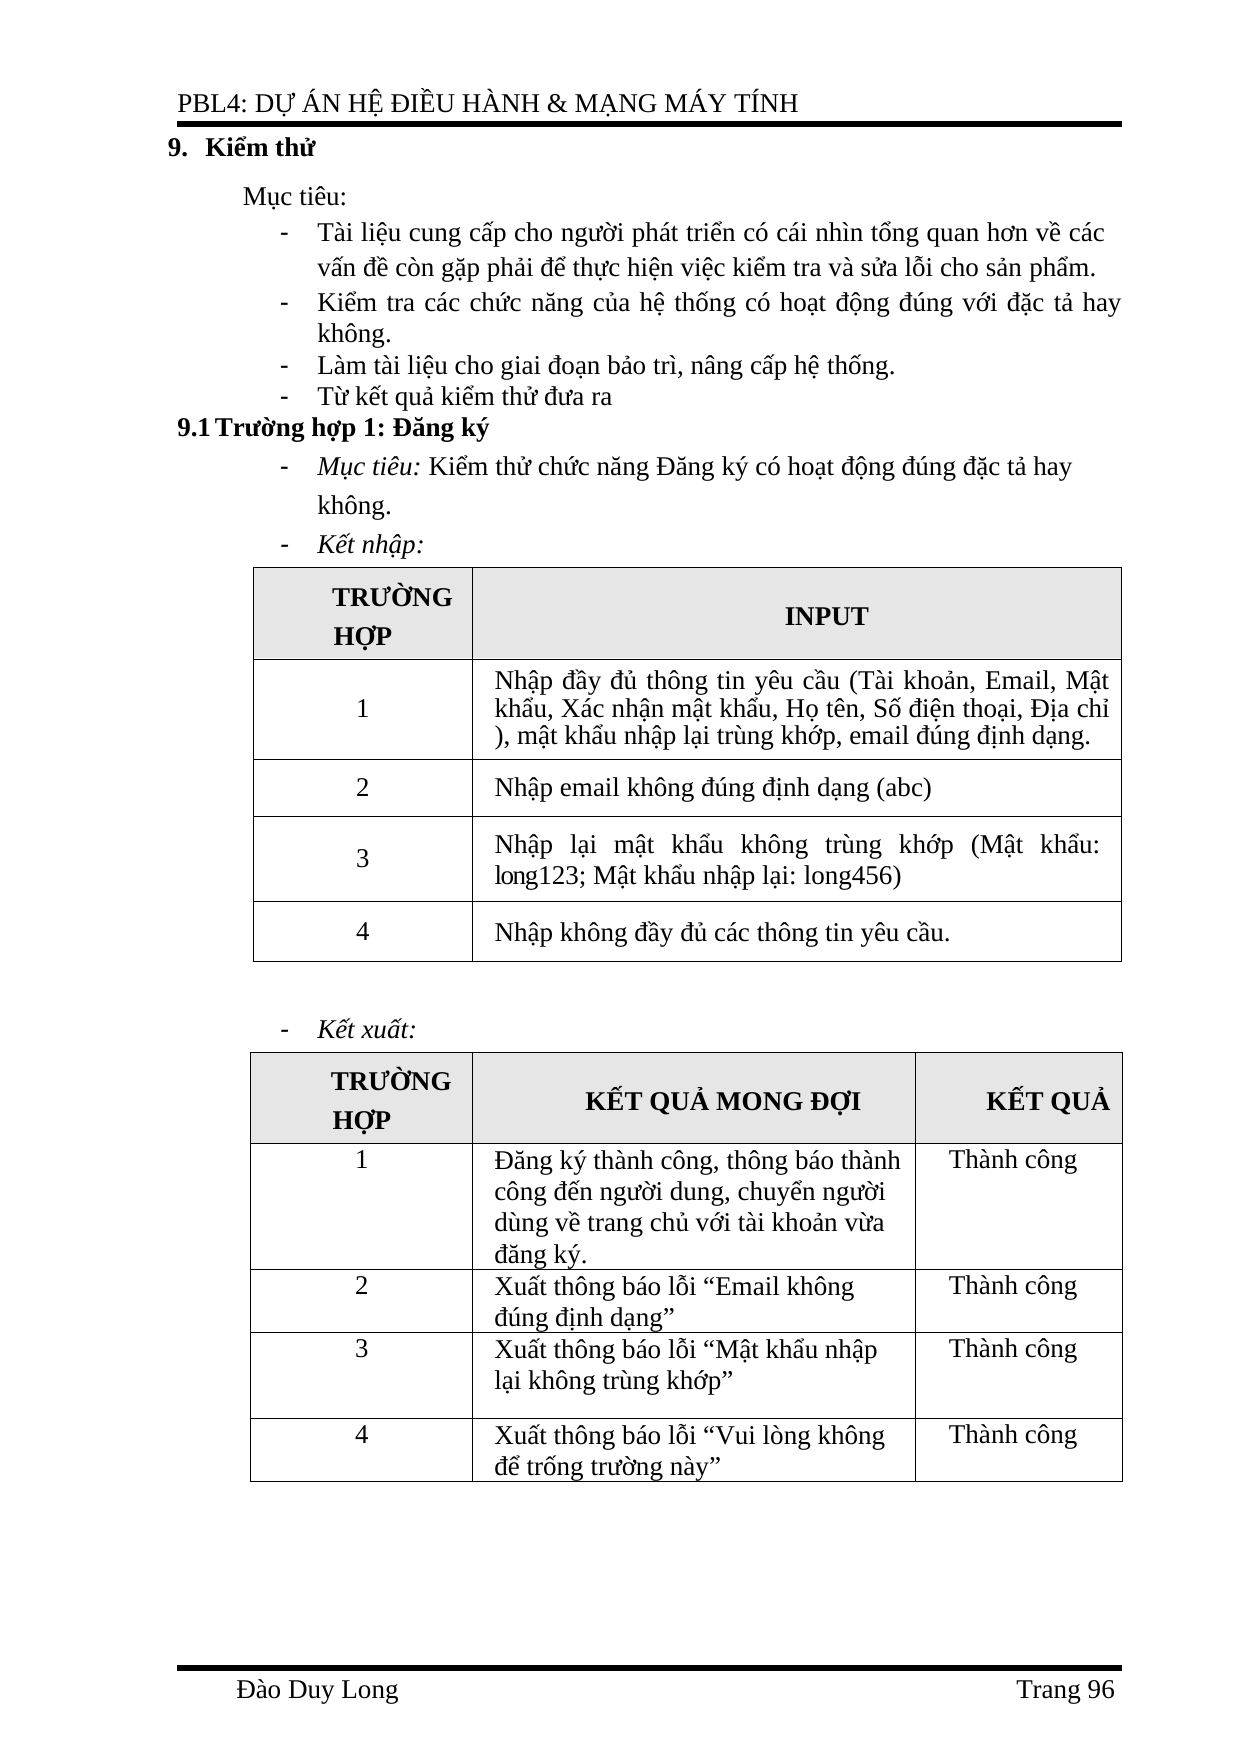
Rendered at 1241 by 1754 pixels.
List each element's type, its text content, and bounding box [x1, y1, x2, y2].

table_cell 2 [254, 760, 472, 816]
table_header KẾT QUẢ MONG ĐỢI [473, 1053, 915, 1143]
list Làm tài liệu cho giai đoạn bảo trì, nâng cấp hệ thống. [279, 349, 1122, 380]
table_header TRƯỜNG HỢP [251, 1053, 472, 1143]
table_cell Thành công [916, 1144, 1122, 1269]
table_cell 3 [251, 1333, 472, 1418]
table_cell Thành công [916, 1333, 1122, 1418]
table_cell 2 [251, 1270, 472, 1332]
table_header TRƯỜNG HỢP [254, 568, 472, 658]
table_cell Đăng ký thành công, thông báo thành công đến người dung, chuyển người dùng về trang chủ với tài khoản vừa đăng ký. [473, 1144, 915, 1269]
list Từ kết quả kiểm thử đưa ra [279, 380, 1122, 411]
table_cell Nhập lại mật khẩu không trùng khớp (Mật khẩu: long123; Mật khẩu nhập lại: long456) [473, 817, 1121, 901]
table_cell Xuất thông báo lỗi “Mật khẩu nhập lại không trùng khớp” [473, 1333, 915, 1418]
table_header KẾT QUẢ [916, 1053, 1122, 1143]
list Kết xuất: [279, 1013, 1122, 1044]
list Mục tiêu: Kiểm thử chức năng Đăng ký có hoạt động đúng đặc tả hay không. [279, 450, 1122, 520]
subtitle Kiểm thử [168, 132, 1122, 163]
table_cell Nhập email không đúng định dạng (abc) [473, 760, 1121, 816]
list Kết nhập: [279, 528, 1122, 559]
table_cell 1 [254, 660, 472, 758]
table_cell Thành công [916, 1419, 1122, 1481]
table_header INPUT [473, 568, 1121, 658]
table_cell 3 [254, 817, 472, 901]
table_cell 1 [251, 1144, 472, 1269]
table_cell Nhập đầy đủ thông tin yêu cầu (Tài khoản, Email, Mật khẩu, Xác nhận mật khẩu, Họ tên, Số điện thoại, Địa chỉ ), mật khẩu nhập lại trùng khớp, email đúng định dạng. [473, 660, 1121, 758]
list Kiểm tra các chức năng của hệ thống có hoạt động đúng với đặc tả hay không. [279, 287, 1122, 349]
table_cell Nhập không đầy đủ các thông tin yêu cầu. [473, 902, 1121, 961]
table_cell Thành công [916, 1270, 1122, 1332]
table_cell 4 [254, 902, 472, 961]
table_cell Xuất thông báo lỗi “Email không đúng định dạng” [473, 1270, 915, 1332]
table_cell 4 [251, 1419, 472, 1481]
list Tài liệu cung cấp cho người phát triển có cái nhìn tổng quan hơn về các vấn đề còn gặp phải để thực hiện việc kiểm tra và sửa lỗi cho sản phẩm. [279, 216, 1106, 282]
list Trường hợp 1: Đăng ký [177, 411, 1122, 443]
table_cell Xuất thông báo lỗi “Vui lòng không để trống trường này” [473, 1419, 915, 1481]
list Mục tiêu: [243, 180, 1122, 211]
